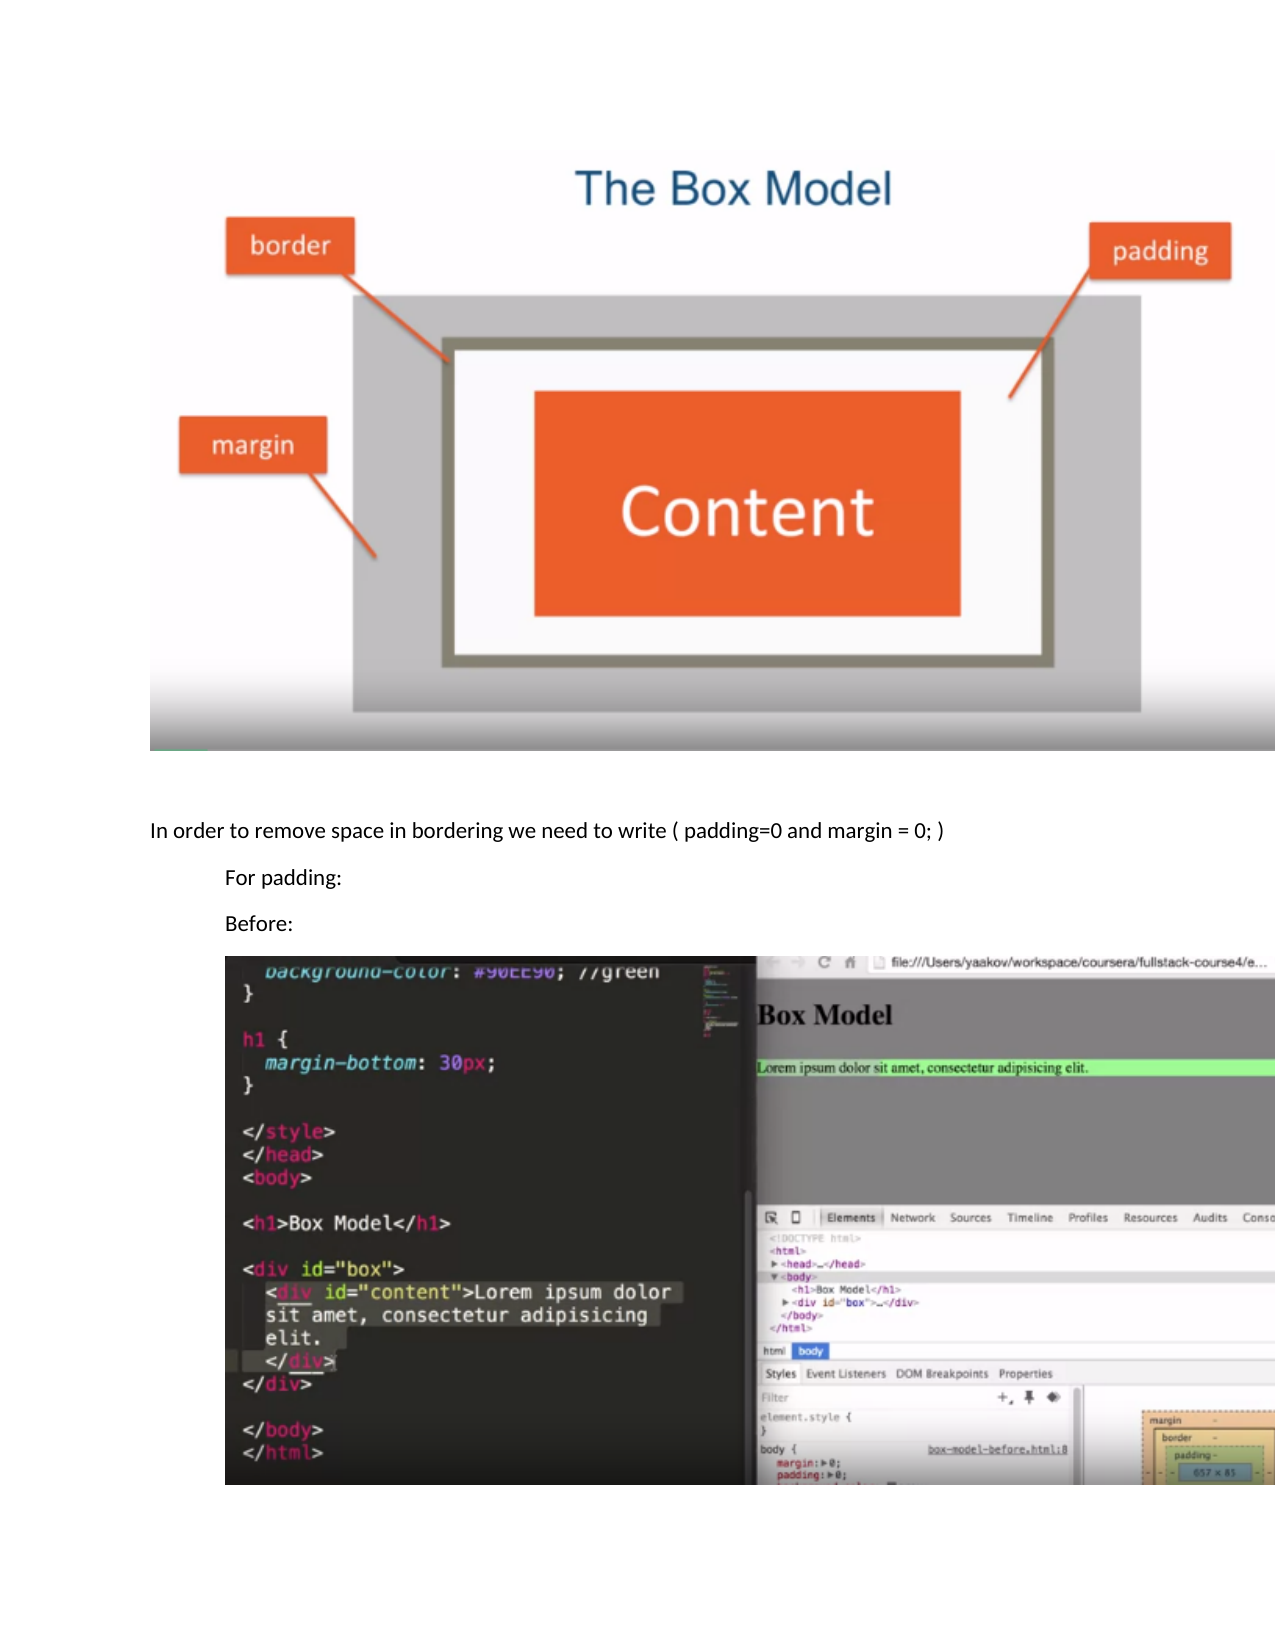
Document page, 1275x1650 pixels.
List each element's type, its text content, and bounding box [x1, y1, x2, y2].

picture [150, 150, 1275, 751]
text Before: [150, 909, 1125, 938]
text In order to remove space in bordering we need to write ( padding=0 and margin = 0; ) [150, 816, 1125, 844]
text For padding: [150, 863, 1125, 891]
picture [225, 956, 1275, 1485]
